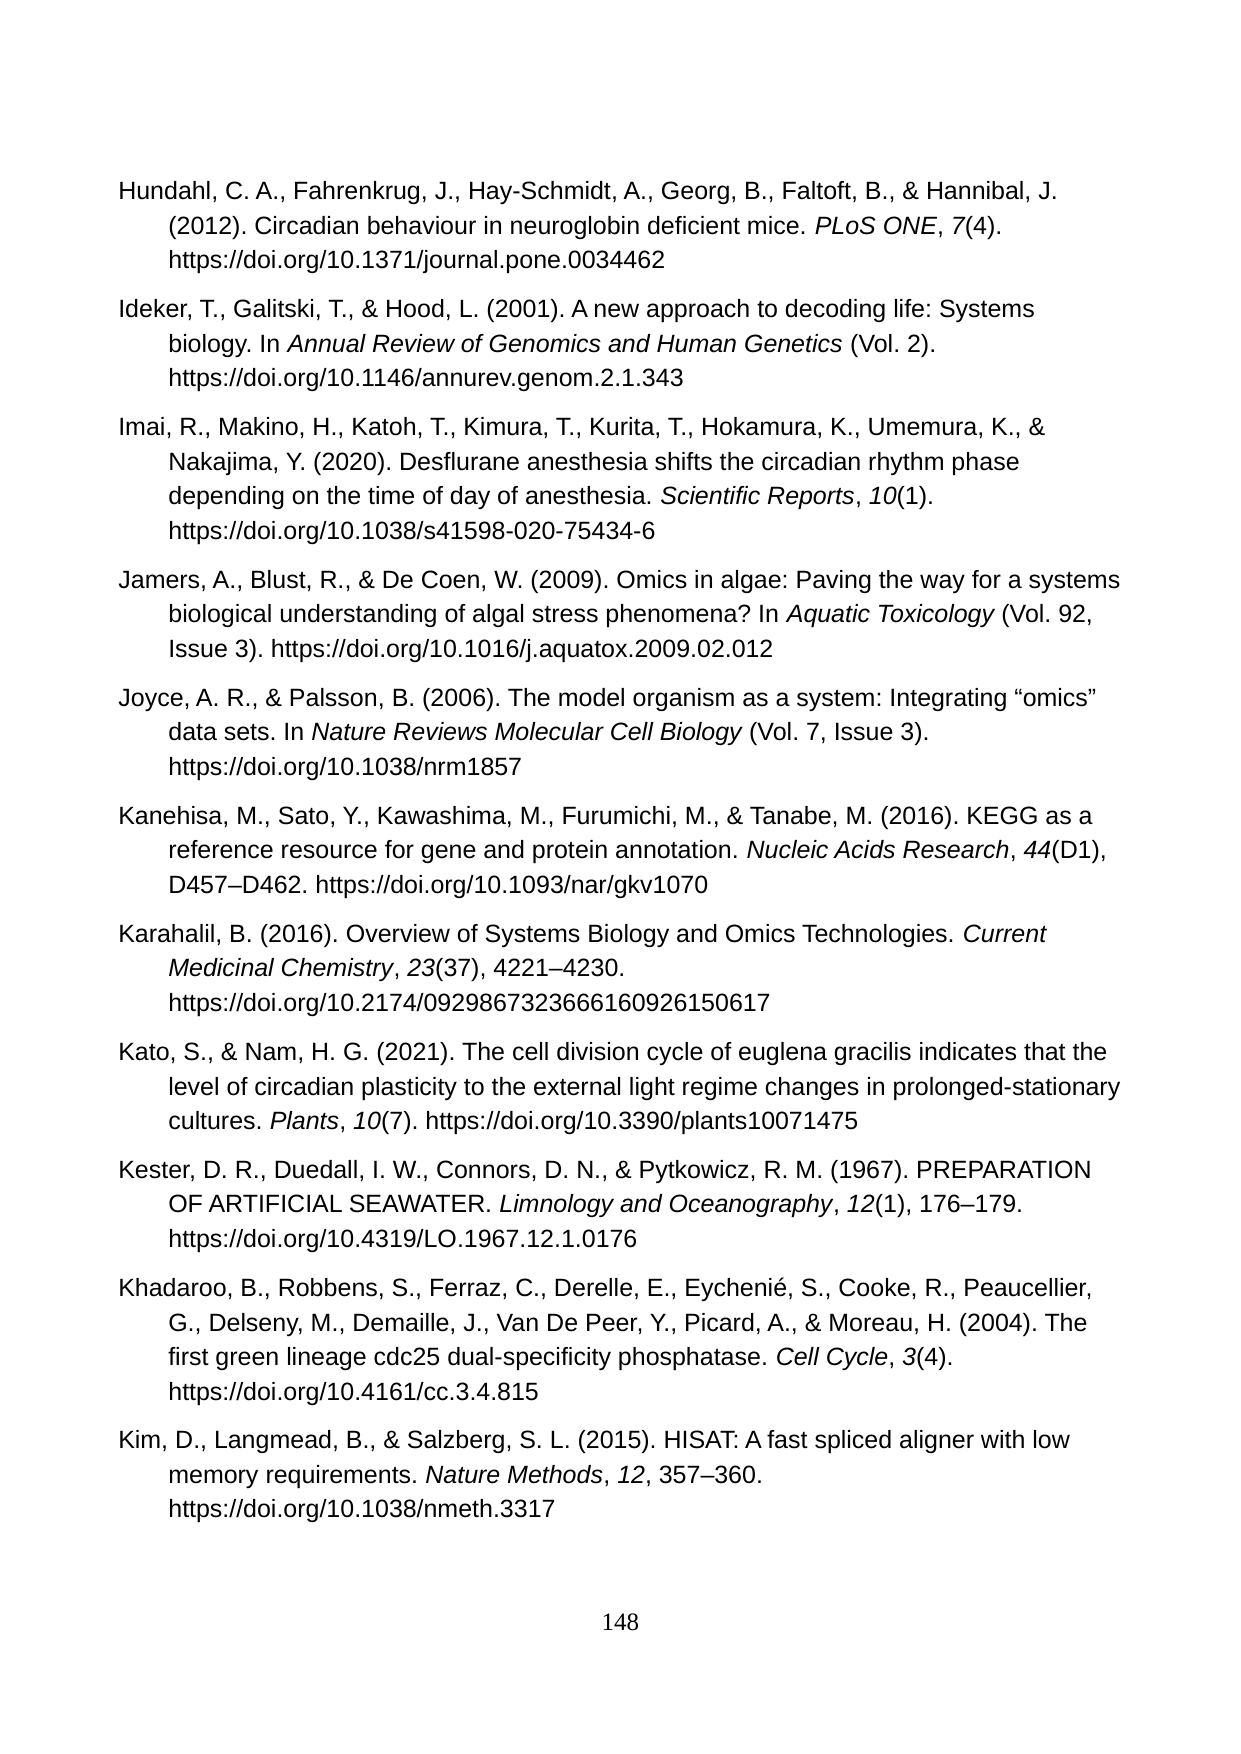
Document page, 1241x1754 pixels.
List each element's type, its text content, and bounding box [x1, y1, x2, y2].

text Kato, S., & Nam, H. G. (2021). The cell division cycle of euglena gracilis indicates that the level of circadian plasticity to the external light regime changes in prolonged‐stationary cultures. Plants, 10(7). https://doi.org/10.3390/plants10071475 [118, 1037, 1122, 1135]
text Karahalil, B. (2016). Overview of Systems Biology and Omics Technologies. Current Medicinal Chemistry, 23(37), 4221–4230. https://doi.org/10.2174/0929867323666160926150617 [118, 919, 1122, 1017]
text Hundahl, C. A., Fahrenkrug, J., Hay-Schmidt, A., Georg, B., Faltoft, B., & Hannibal, J. (2012). Circadian behaviour in neuroglobin deficient mice. PLoS ONE, 7(4). https://doi.org/10.1371/journal.pone.0034462 [118, 176, 1122, 274]
text Joyce, A. R., & Palsson, B. (2006). The model organism as a system: Integrating “omics” data sets. In Nature Reviews Molecular Cell Biology (Vol. 7, Issue 3). https://doi.org/10.1038/nrm1857 [118, 683, 1122, 781]
text Kanehisa, M., Sato, Y., Kawashima, M., Furumichi, M., & Tanabe, M. (2016). KEGG as a reference resource for gene and protein annotation. Nucleic Acids Research, 44(D1), D457–D462. https://doi.org/10.1093/nar/gkv1070 [118, 801, 1122, 899]
text Ideker, T., Galitski, T., & Hood, L. (2001). A new approach to decoding life: Systems biology. In Annual Review of Genomics and Human Genetics (Vol. 2). https://doi.org/10.1146/annurev.genom.2.1.343 [118, 294, 1122, 392]
text Khadaroo, B., Robbens, S., Ferraz, C., Derelle, E., Eychenié, S., Cooke, R., Peaucellier, G., Delseny, M., Demaille, J., Van De Peer, Y., Picard, A., & Moreau, H. (2004). The first green lineage cdc25 dual-specificity phosphatase. Cell Cycle, 3(4). https://doi.org/10.4161/cc.3.4.815 [118, 1273, 1122, 1405]
text Jamers, A., Blust, R., & De Coen, W. (2009). Omics in algae: Paving the way for a systems biological understanding of algal stress phenomena? In Aquatic Toxicology (Vol. 92, Issue 3). https://doi.org/10.1016/j.aquatox.2009.02.012 [118, 565, 1122, 663]
text Kester, D. R., Duedall, I. W., Connors, D. N., & Pytkowicz, R. M. (1967). PREPARATION OF ARTIFICIAL SEAWATER. Limnology and Oceanography, 12(1), 176–179. https://doi.org/10.4319/LO.1967.12.1.0176 [118, 1155, 1122, 1253]
text Imai, R., Makino, H., Katoh, T., Kimura, T., Kurita, T., Hokamura, K., Umemura, K., & Nakajima, Y. (2020). Desflurane anesthesia shifts the circadian rhythm phase depending on the time of day of anesthesia. Scientific Reports, 10(1). https://doi.org/10.1038/s41598-020-75434-6 [118, 412, 1122, 544]
text Kim, D., Langmead, B., & Salzberg, S. L. (2015). HISAT: A fast spliced aligner with low memory requirements. Nature Methods, 12, 357–360. https://doi.org/10.1038/nmeth.3317 [118, 1426, 1122, 1523]
